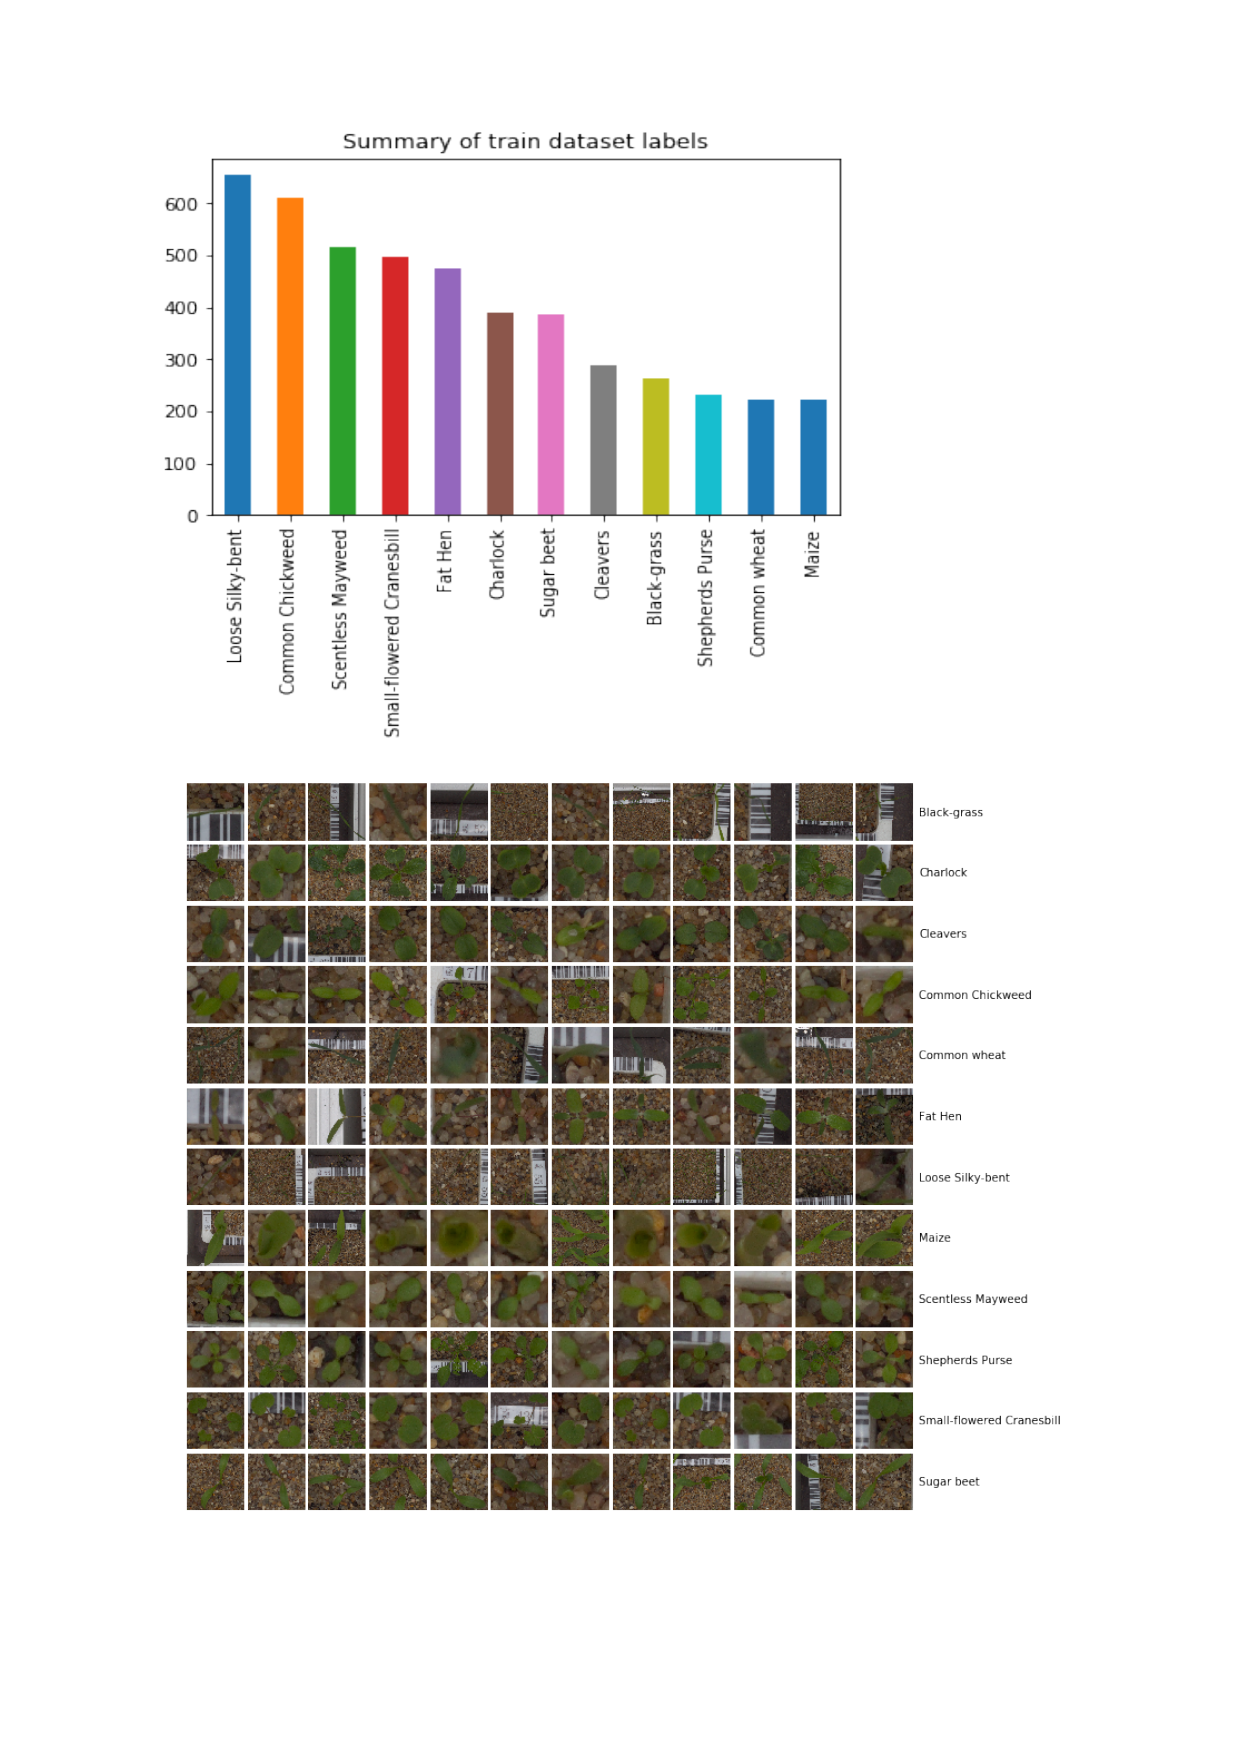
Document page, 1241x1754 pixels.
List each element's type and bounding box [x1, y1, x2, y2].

picture [150, 772, 1069, 1537]
picture [150, 121, 859, 748]
